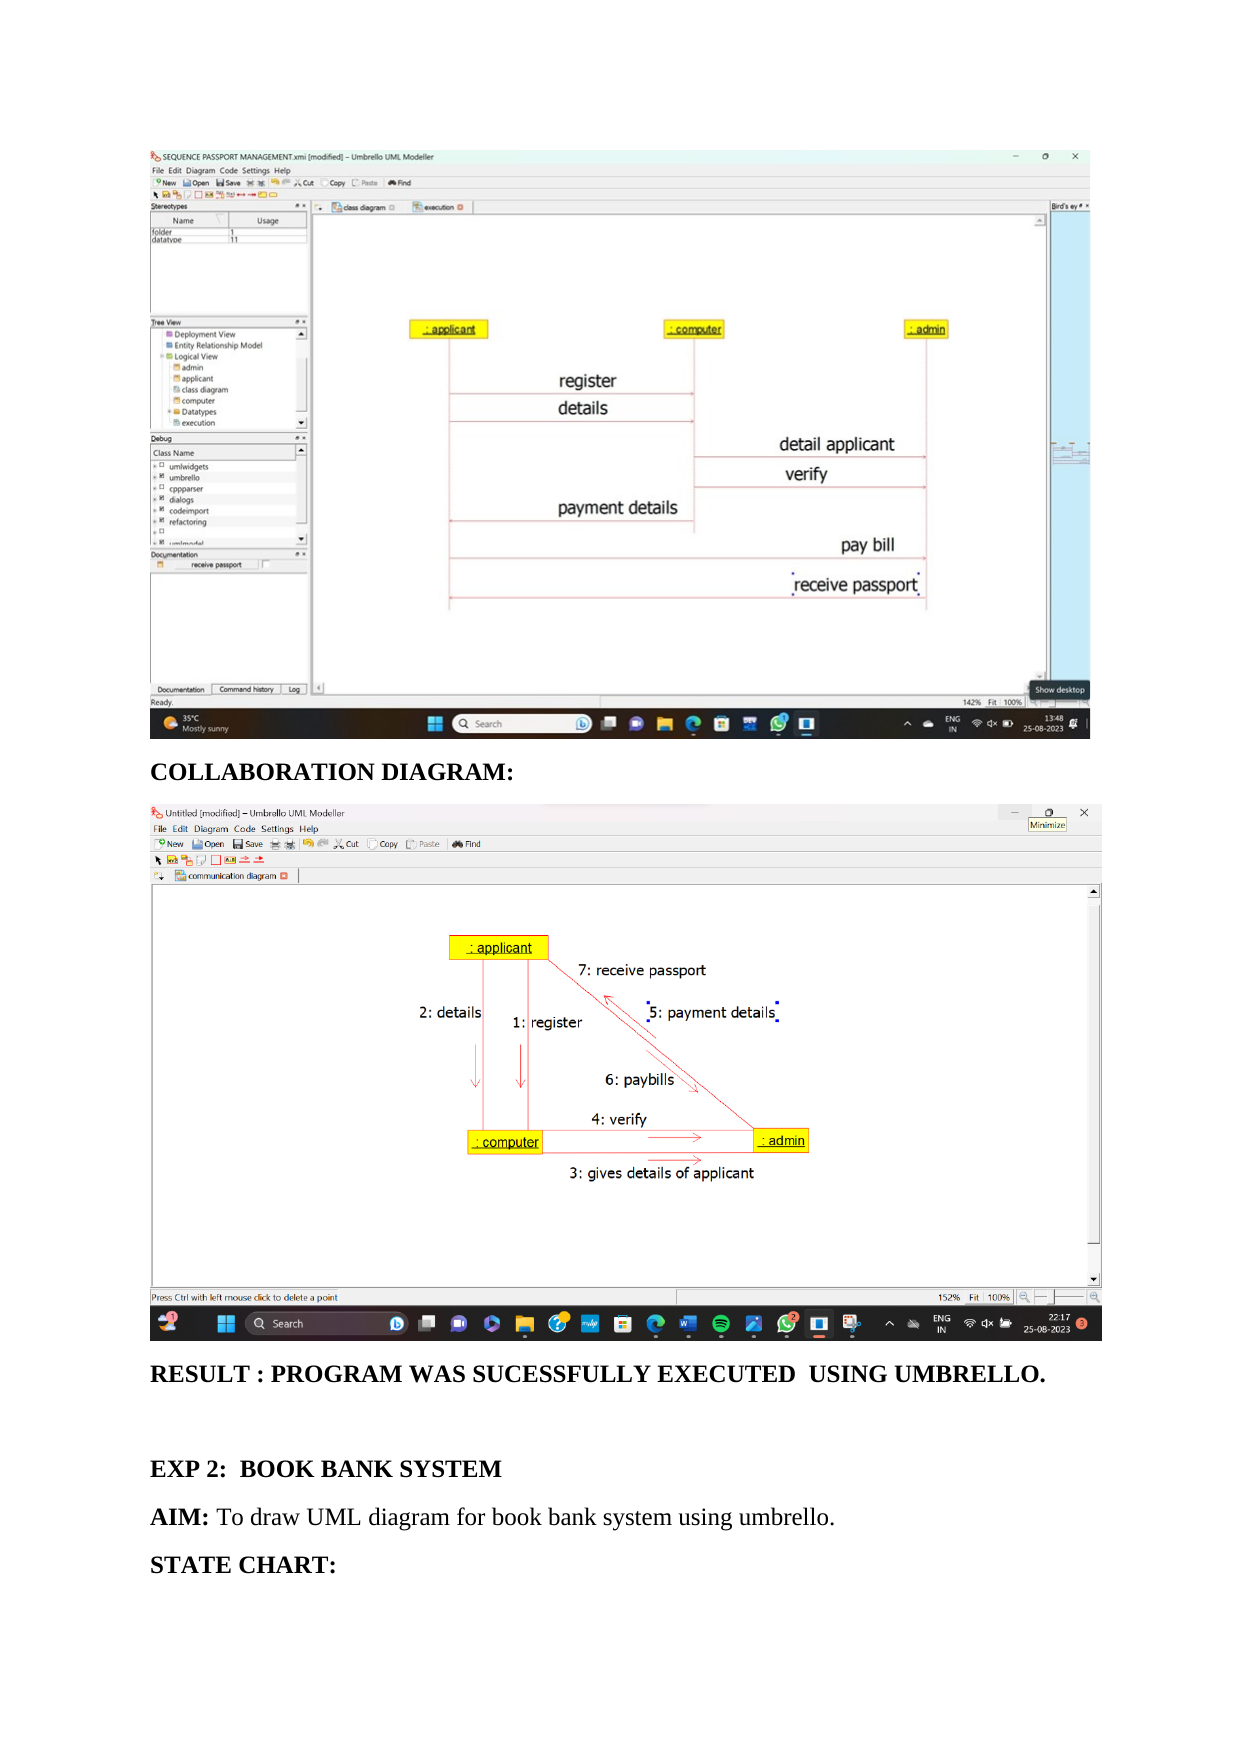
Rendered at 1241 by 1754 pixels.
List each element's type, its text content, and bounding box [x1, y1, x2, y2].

text AIM: To draw UML diagram for book bank system using umbrello. [150, 1502, 1090, 1531]
text EXP 2: BOOK BANK SYSTEM [150, 1454, 1090, 1483]
picture [150, 150, 1091, 739]
text RESULT : PROGRAM WAS SUCESSFULLY EXECUTED USING UMBRELLO. [150, 1359, 1090, 1388]
picture [150, 804, 1102, 1341]
text STATE CHART: [150, 1550, 1090, 1579]
text COLLABORATION DIAGRAM: [150, 757, 1090, 786]
